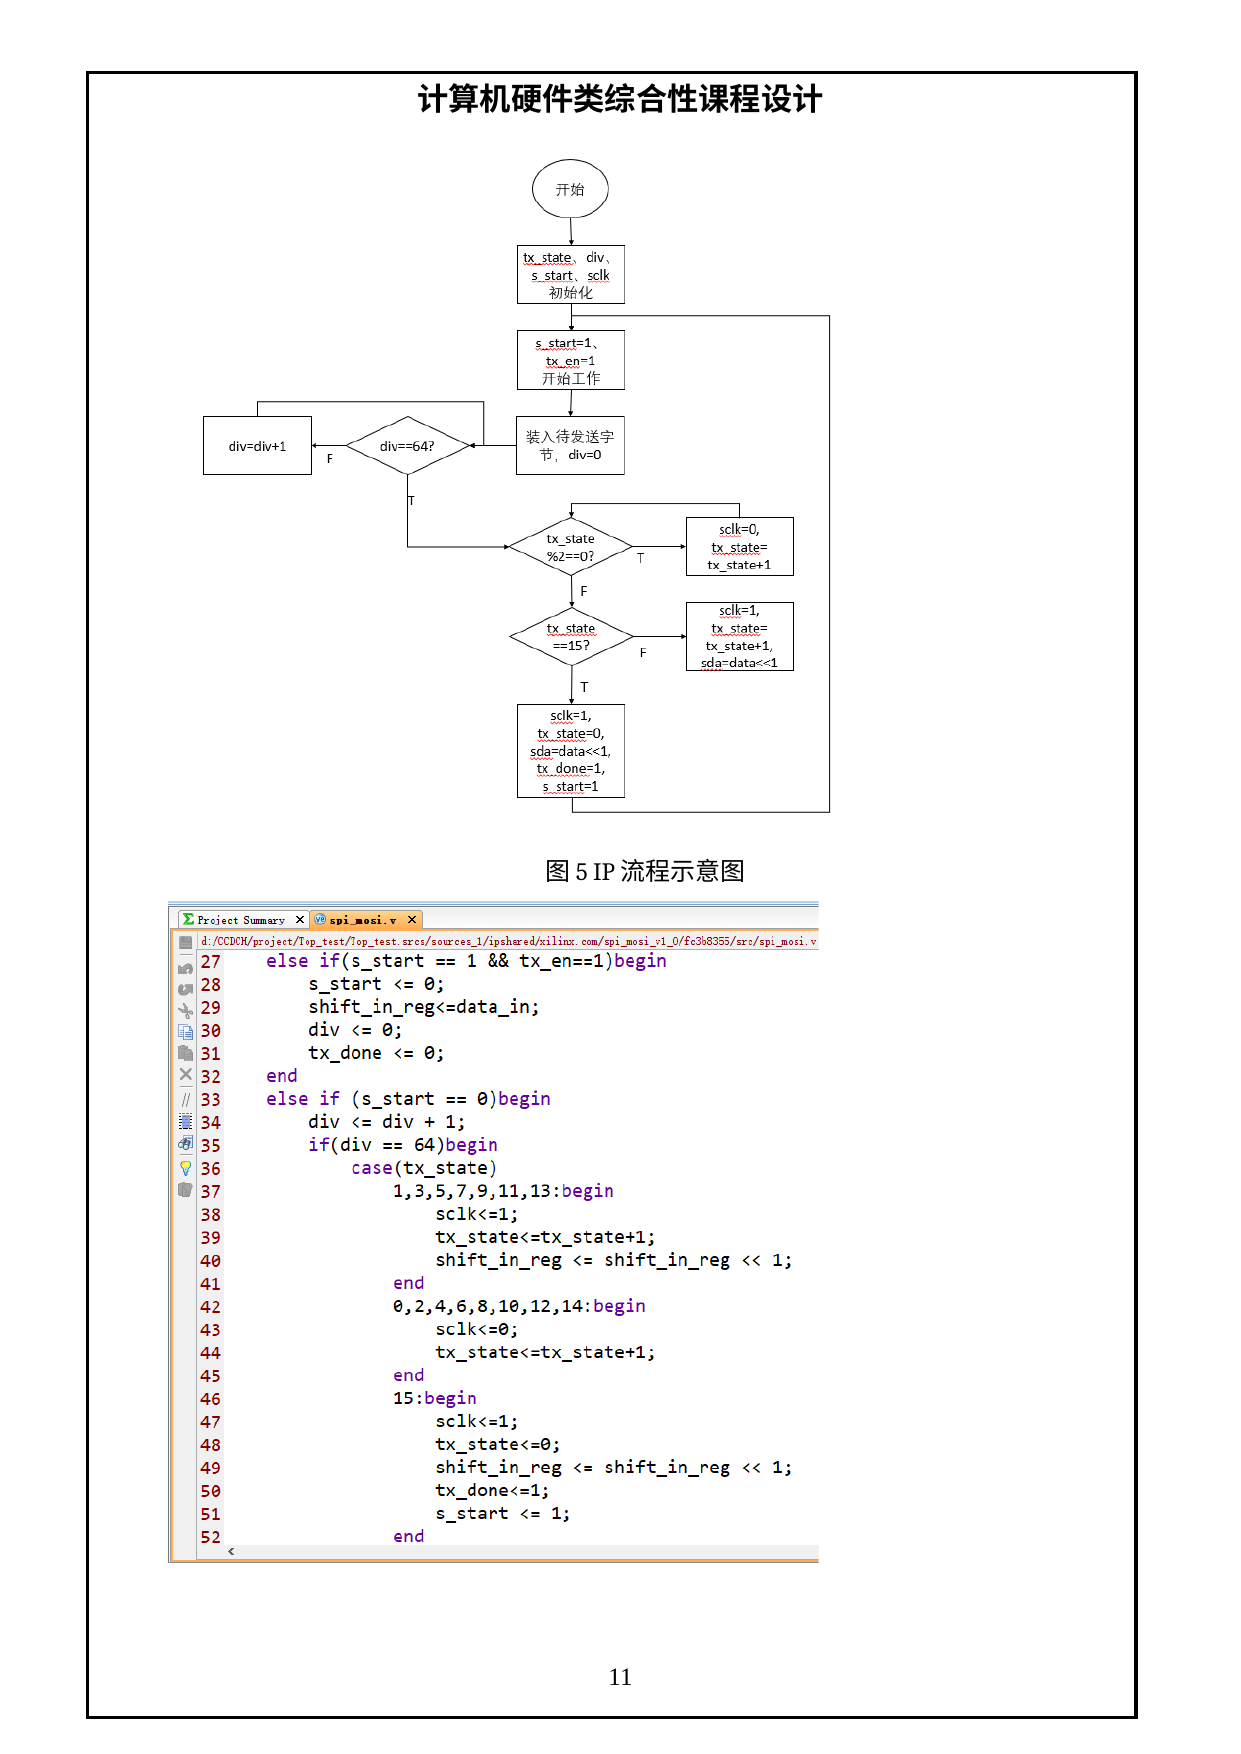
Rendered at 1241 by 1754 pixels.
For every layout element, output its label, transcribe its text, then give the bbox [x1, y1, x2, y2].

text 图5 IP流程示意图 [118, 837, 1122, 902]
picture [168, 154, 853, 824]
picture [168, 901, 819, 1563]
